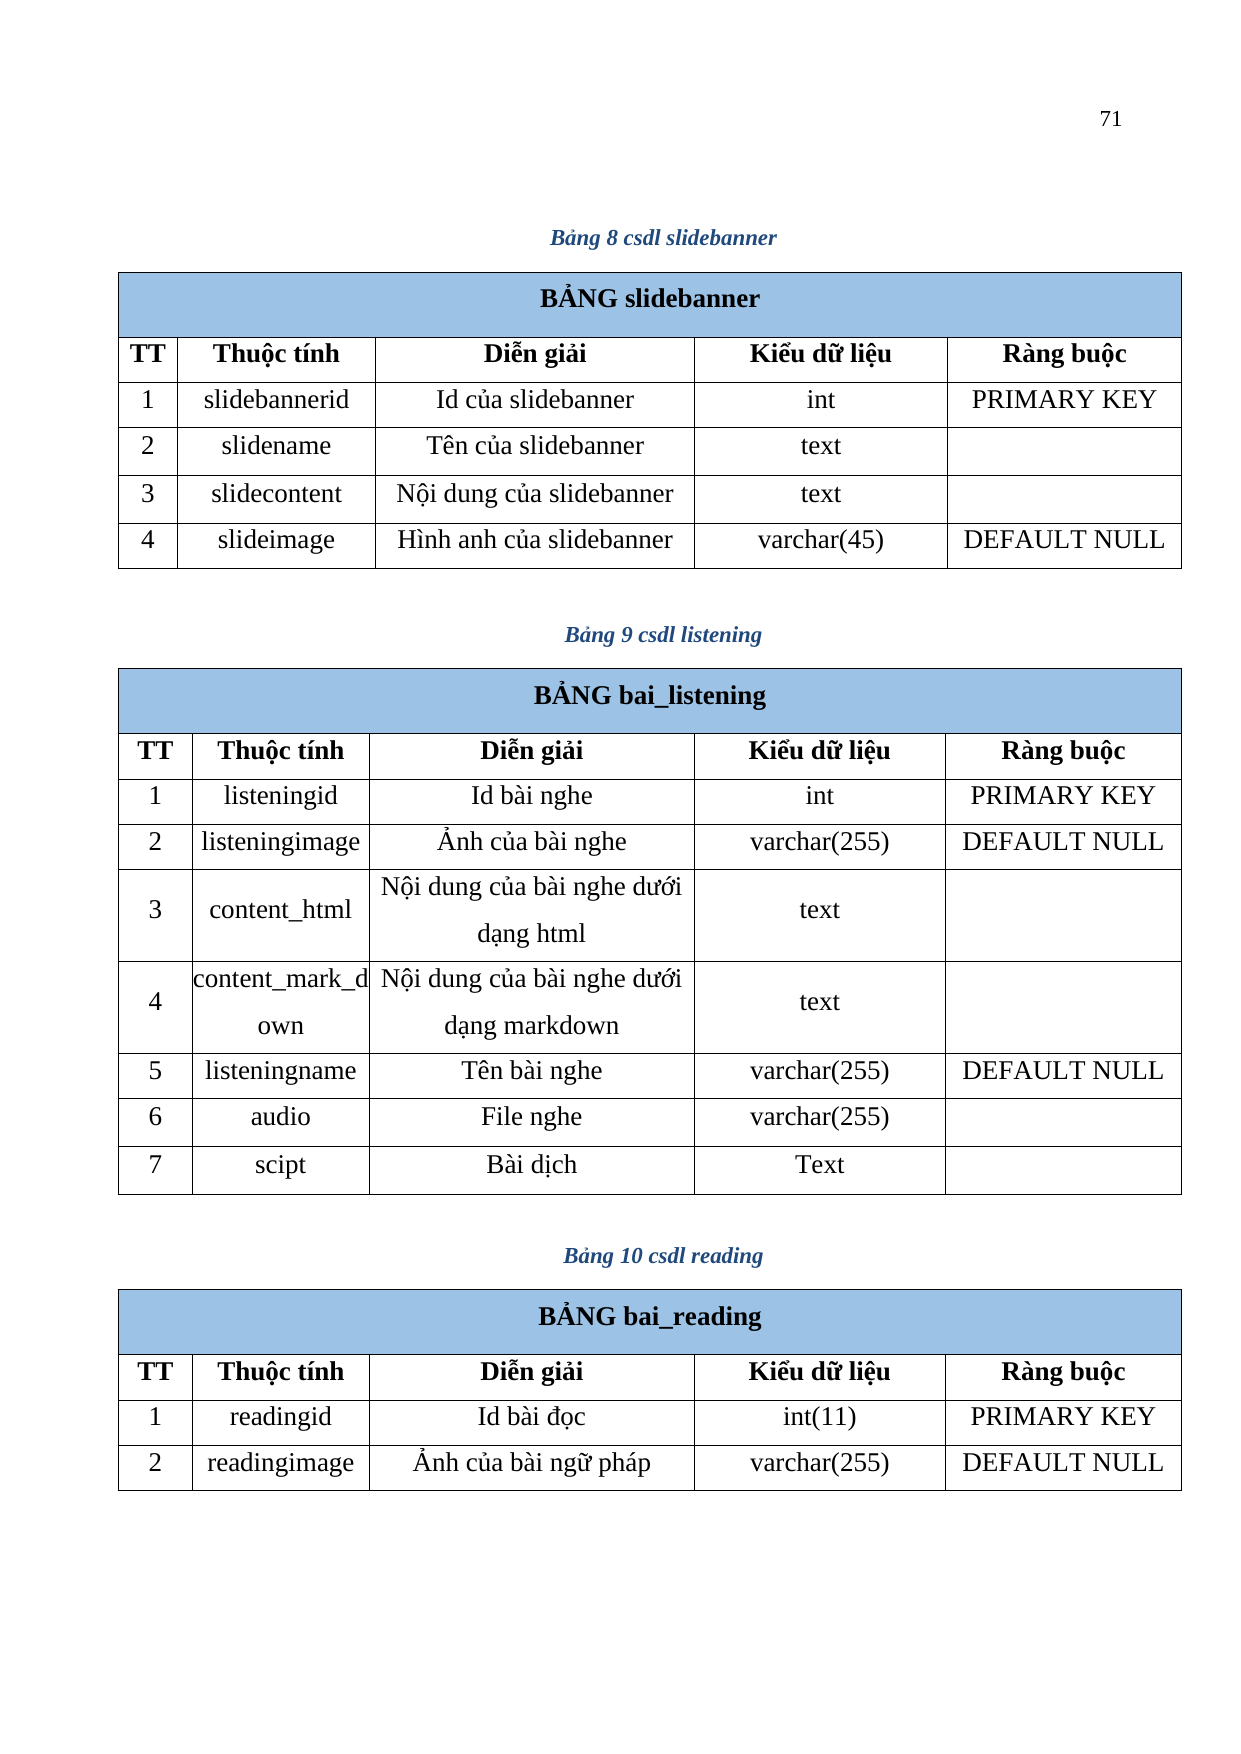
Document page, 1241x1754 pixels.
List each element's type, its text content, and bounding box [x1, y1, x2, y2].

table_cell Ràng buộc [948, 338, 1181, 382]
table_cell text [695, 962, 945, 1053]
table_cell int [695, 383, 947, 427]
table_cell 4 [119, 962, 192, 1053]
table_cell Bài dịch [370, 1147, 694, 1194]
table_cell varchar(255) [695, 1446, 945, 1490]
table_cell audio [193, 1099, 369, 1146]
table_cell File nghe [370, 1099, 694, 1146]
table_cell TT [119, 734, 192, 778]
table_cell 1 [119, 1401, 192, 1445]
table_cell Nội dung của bài nghe dưới dạng markdown [370, 962, 694, 1053]
table_cell Text [695, 1147, 945, 1194]
table_cell TT [119, 1355, 192, 1399]
table_cell int [695, 780, 945, 824]
table_cell 4 [119, 524, 177, 568]
table_cell [946, 1147, 1181, 1194]
table_cell 7 [119, 1147, 192, 1194]
table_cell varchar(255) [695, 825, 945, 869]
table_cell listeningname [193, 1054, 369, 1098]
table_cell [948, 476, 1181, 523]
table_cell Hình anh của slidebanner [376, 524, 694, 568]
table_cell 5 [119, 1054, 192, 1098]
table_cell [946, 870, 1181, 961]
table_cell Tên bài nghe [370, 1054, 694, 1098]
table_cell listeningid [193, 780, 369, 824]
table_cell 3 [119, 870, 192, 961]
text Bảng 9 csdl listening [207, 621, 1122, 647]
table_cell int(11) [695, 1401, 945, 1445]
table_header BẢNG bai_listening [119, 669, 1181, 733]
table_cell varchar(255) [695, 1054, 945, 1098]
table_cell text [695, 476, 947, 523]
table_cell text [695, 428, 947, 475]
table_cell DEFAULT NULL [948, 524, 1181, 568]
table_cell Id bài nghe [370, 780, 694, 824]
table_cell 2 [119, 428, 177, 475]
table_cell PRIMARY KEY [946, 1401, 1181, 1445]
table_cell Id của slidebanner [376, 383, 694, 427]
table_cell Ràng buộc [946, 734, 1181, 778]
table_cell readingid [193, 1401, 369, 1445]
table_cell varchar(255) [695, 1099, 945, 1146]
table_cell Kiểu dữ liệu [695, 1355, 945, 1399]
table_cell scipt [193, 1147, 369, 1194]
table_cell Diễn giải [376, 338, 694, 382]
table_cell 6 [119, 1099, 192, 1146]
table_cell Kiểu dữ liệu [695, 734, 945, 778]
table_cell 3 [119, 476, 177, 523]
table_cell varchar(45) [695, 524, 947, 568]
table_cell 1 [119, 780, 192, 824]
table_cell Ảnh của bài nghe [370, 825, 694, 869]
text Bảng 10 csdl reading [207, 1242, 1122, 1268]
table_cell Nội dung của slidebanner [376, 476, 694, 523]
table_cell Ảnh của bài ngữ pháp [370, 1446, 694, 1490]
table_cell slideimage [178, 524, 375, 568]
table_cell DEFAULT NULL [946, 1054, 1181, 1098]
table_cell TT [119, 338, 177, 382]
table_cell slidecontent [178, 476, 375, 523]
table_cell slidebannerid [178, 383, 375, 427]
table_cell content_html [193, 870, 369, 961]
table_cell Diễn giải [370, 1355, 694, 1399]
table_cell 2 [119, 825, 192, 869]
table_cell Tên của slidebanner [376, 428, 694, 475]
table_cell Ràng buộc [946, 1355, 1181, 1399]
table_header BẢNG slidebanner [119, 273, 1181, 337]
table_cell slidename [178, 428, 375, 475]
table_cell content_mark_down [193, 962, 369, 1053]
table_cell Kiểu dữ liệu [695, 338, 947, 382]
table_cell text [695, 870, 945, 961]
table_cell listeningimage [193, 825, 369, 869]
table_cell Diễn giải [370, 734, 694, 778]
table_cell [948, 428, 1181, 475]
table_cell [946, 962, 1181, 1053]
table_cell 1 [119, 383, 177, 427]
table_cell PRIMARY KEY [948, 383, 1181, 427]
table_cell DEFAULT NULL [946, 1446, 1181, 1490]
table_cell Thuộc tính [178, 338, 375, 382]
table_cell 2 [119, 1446, 192, 1490]
table_cell Thuộc tính [193, 1355, 369, 1399]
text Bảng 8 csdl slidebanner [207, 224, 1122, 251]
table_cell PRIMARY KEY [946, 780, 1181, 824]
table_cell [946, 1099, 1181, 1146]
table_cell Thuộc tính [193, 734, 369, 778]
table_cell DEFAULT NULL [946, 825, 1181, 869]
table_header BẢNG bai_reading [119, 1290, 1181, 1354]
table_cell readingimage [193, 1446, 369, 1490]
table_cell Nội dung của bài nghe dưới dạng html [370, 870, 694, 961]
table_cell Id bài đọc [370, 1401, 694, 1445]
